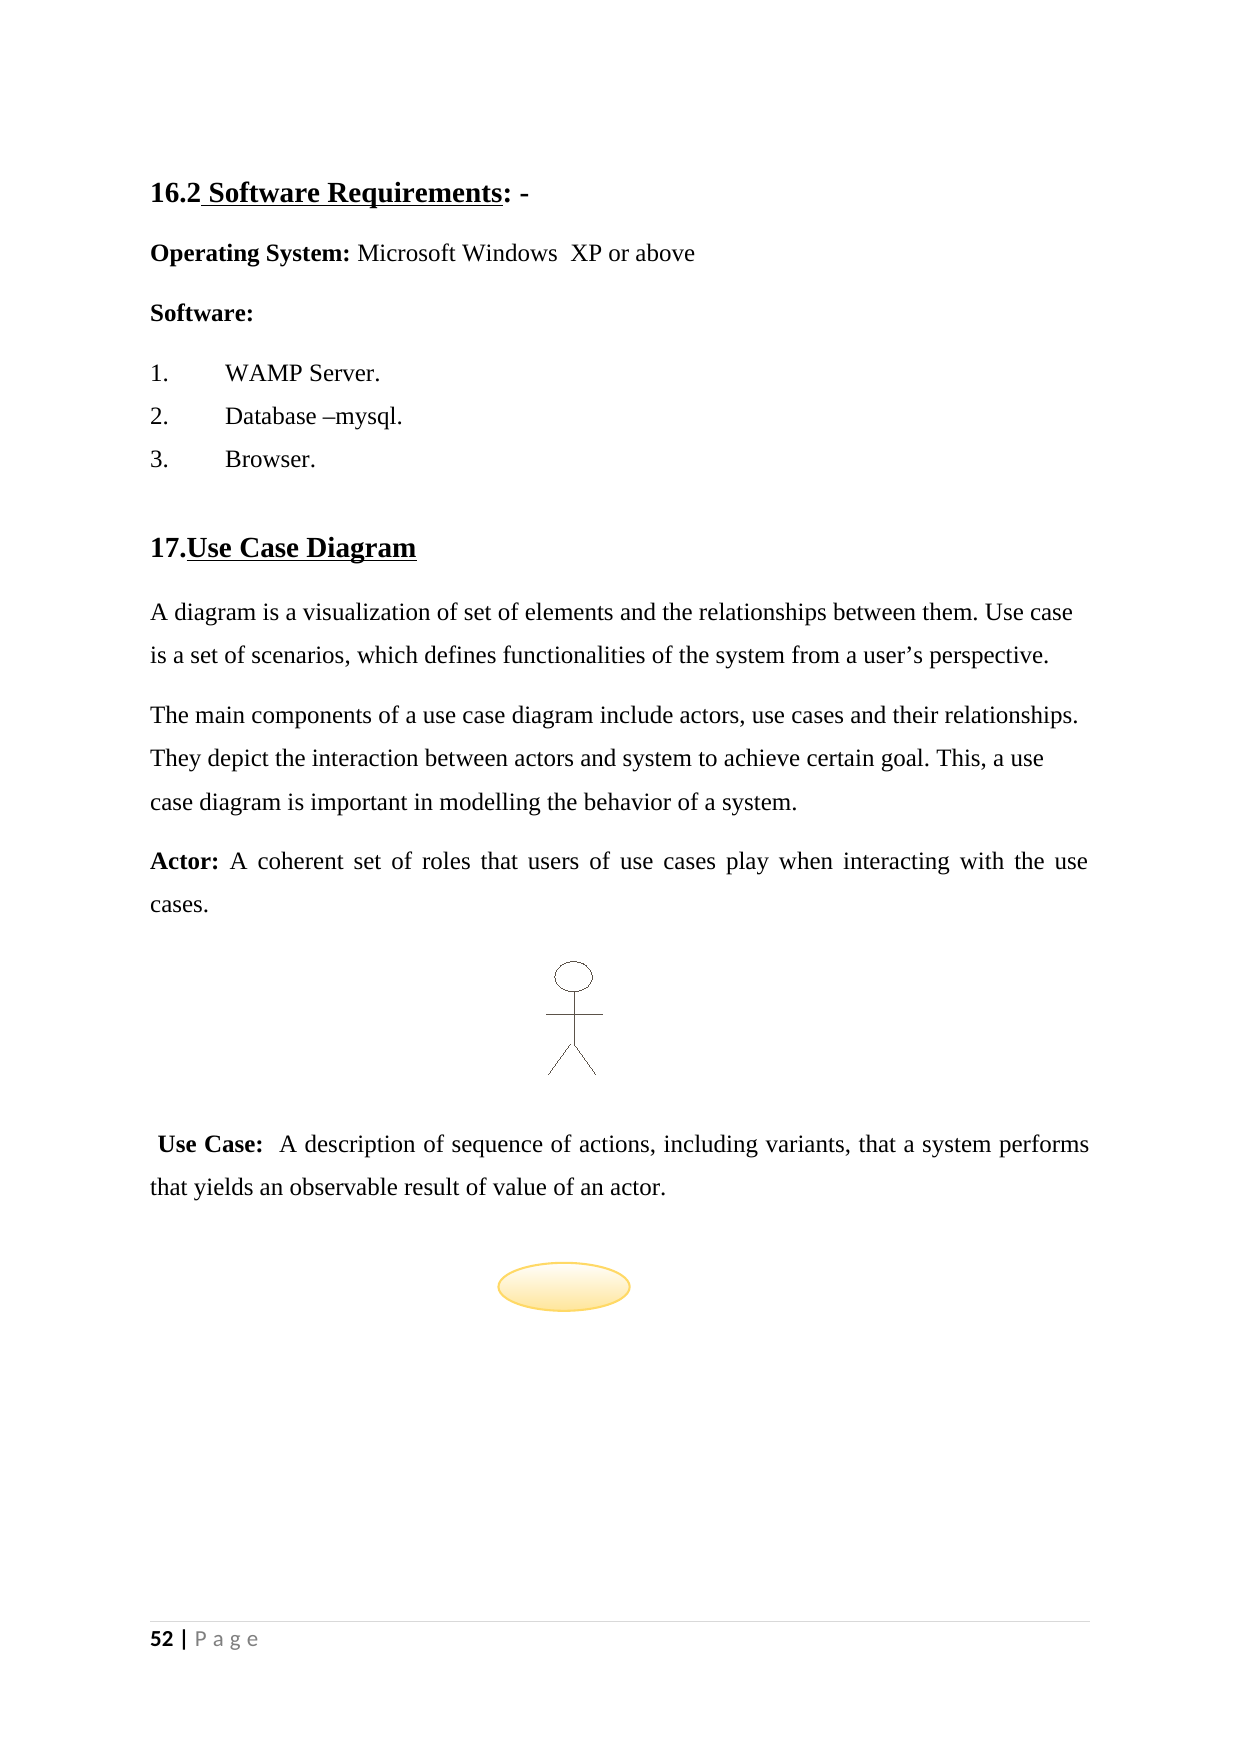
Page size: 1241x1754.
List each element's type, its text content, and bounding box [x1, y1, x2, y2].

text 16.2 Software Requirements: - [150, 176, 1090, 209]
text Software: [150, 298, 1090, 327]
list WAMP Server. [150, 358, 1090, 387]
text The main components of a use case diagram include actors, use cases and their relationships. They depict the interaction between actors and system to achieve certain goal. This, a use case diagram is important in modelling the behavior of a system. [150, 700, 1090, 815]
text Operating System: Microsoft Windows XP or above [150, 238, 1090, 267]
list Browser. [150, 444, 1090, 473]
text A diagram is a visualization of set of elements and the relationships between them. Use case is a set of scenarios, which defines functionalities of the system from a user’s perspective. [150, 597, 1090, 669]
text Actor: A coherent set of roles that users of use cases play when interacting with the use cases. [150, 846, 1090, 918]
text Use Case: A description of sequence of actions, including variants, that a system performs that yields an observable result of value of an actor. [150, 1129, 1090, 1201]
list Database –mysql. [150, 401, 1090, 430]
text 17.Use Case Diagram [150, 531, 1090, 564]
